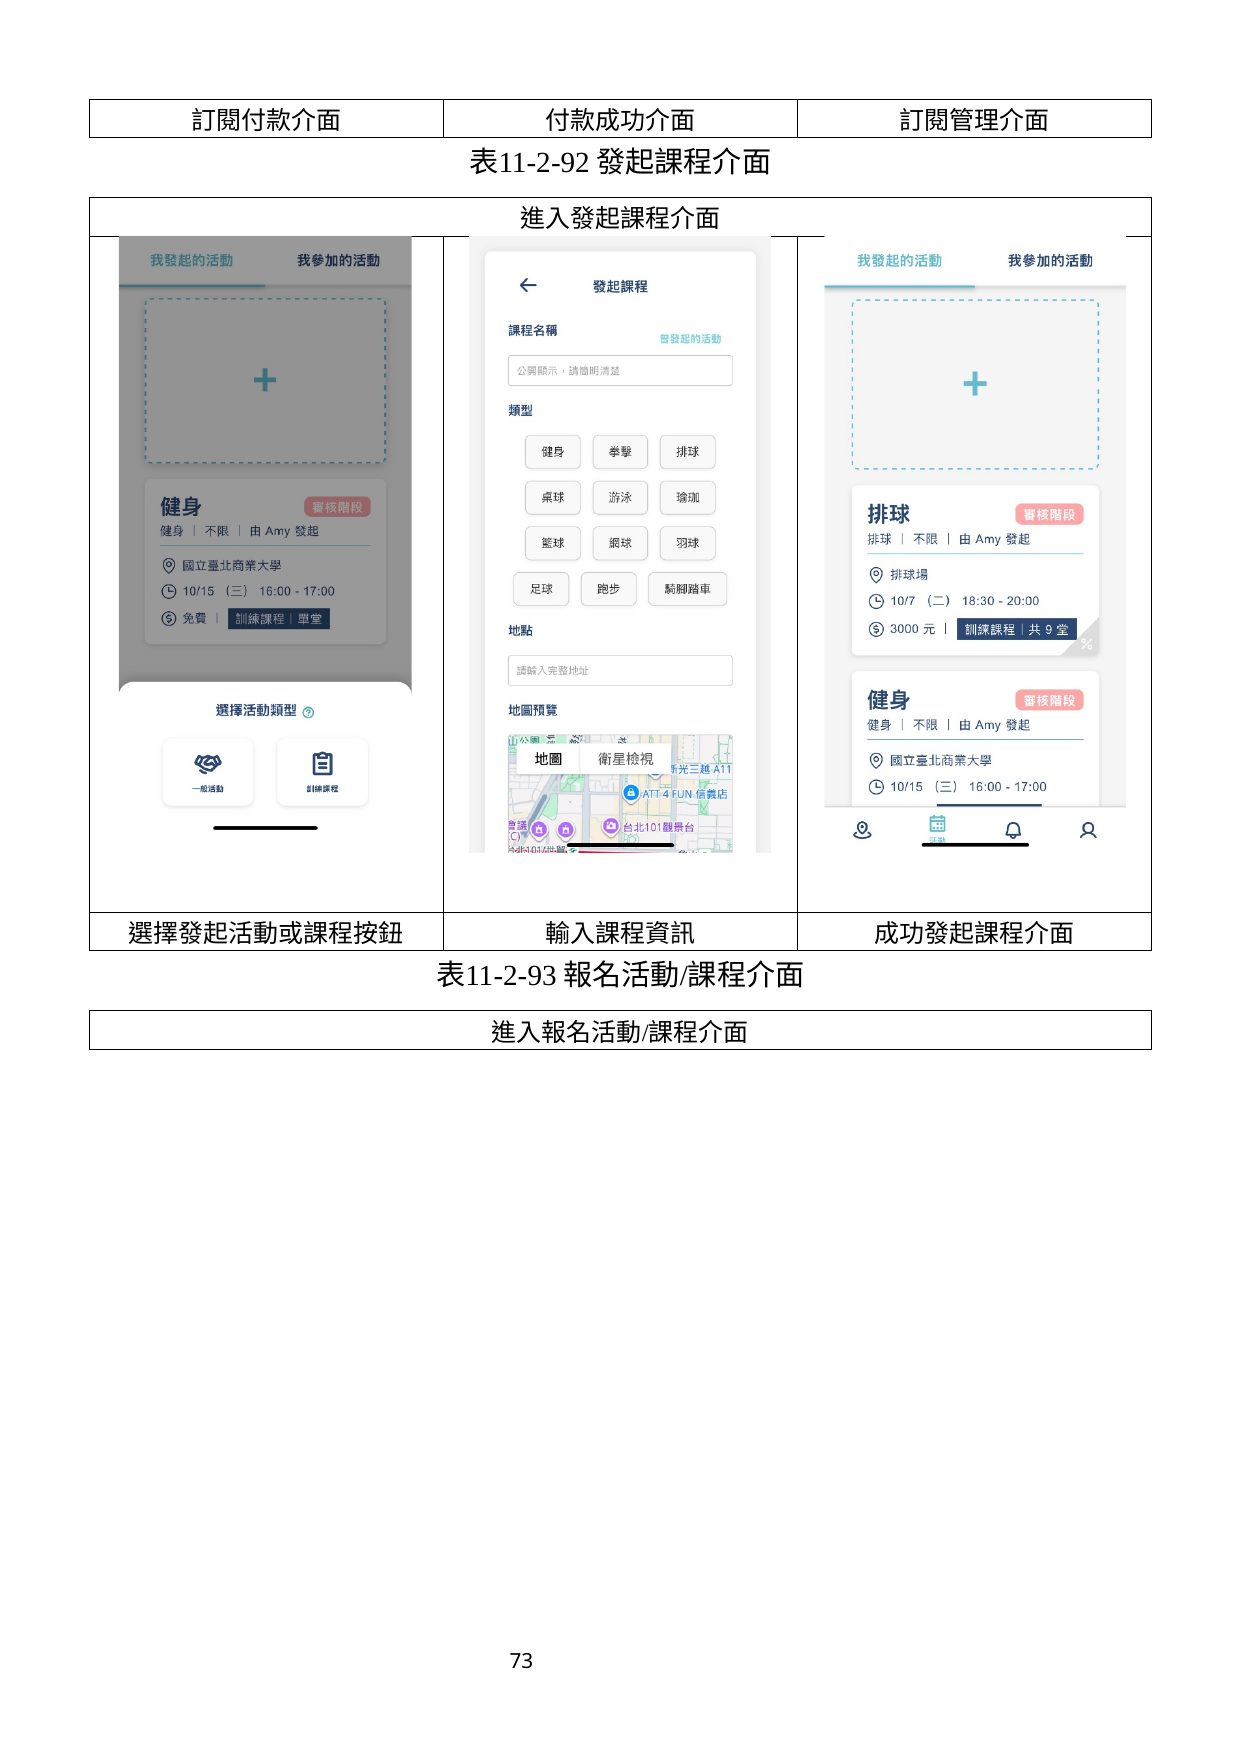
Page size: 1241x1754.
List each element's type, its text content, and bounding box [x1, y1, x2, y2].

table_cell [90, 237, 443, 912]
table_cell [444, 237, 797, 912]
picture [824, 236, 1126, 853]
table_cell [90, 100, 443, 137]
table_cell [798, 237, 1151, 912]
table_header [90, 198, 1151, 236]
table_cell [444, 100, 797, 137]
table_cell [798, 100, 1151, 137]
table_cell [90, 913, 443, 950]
picture [118, 236, 412, 836]
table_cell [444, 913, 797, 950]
picture [469, 236, 771, 853]
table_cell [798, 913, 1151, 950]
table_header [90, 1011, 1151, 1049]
